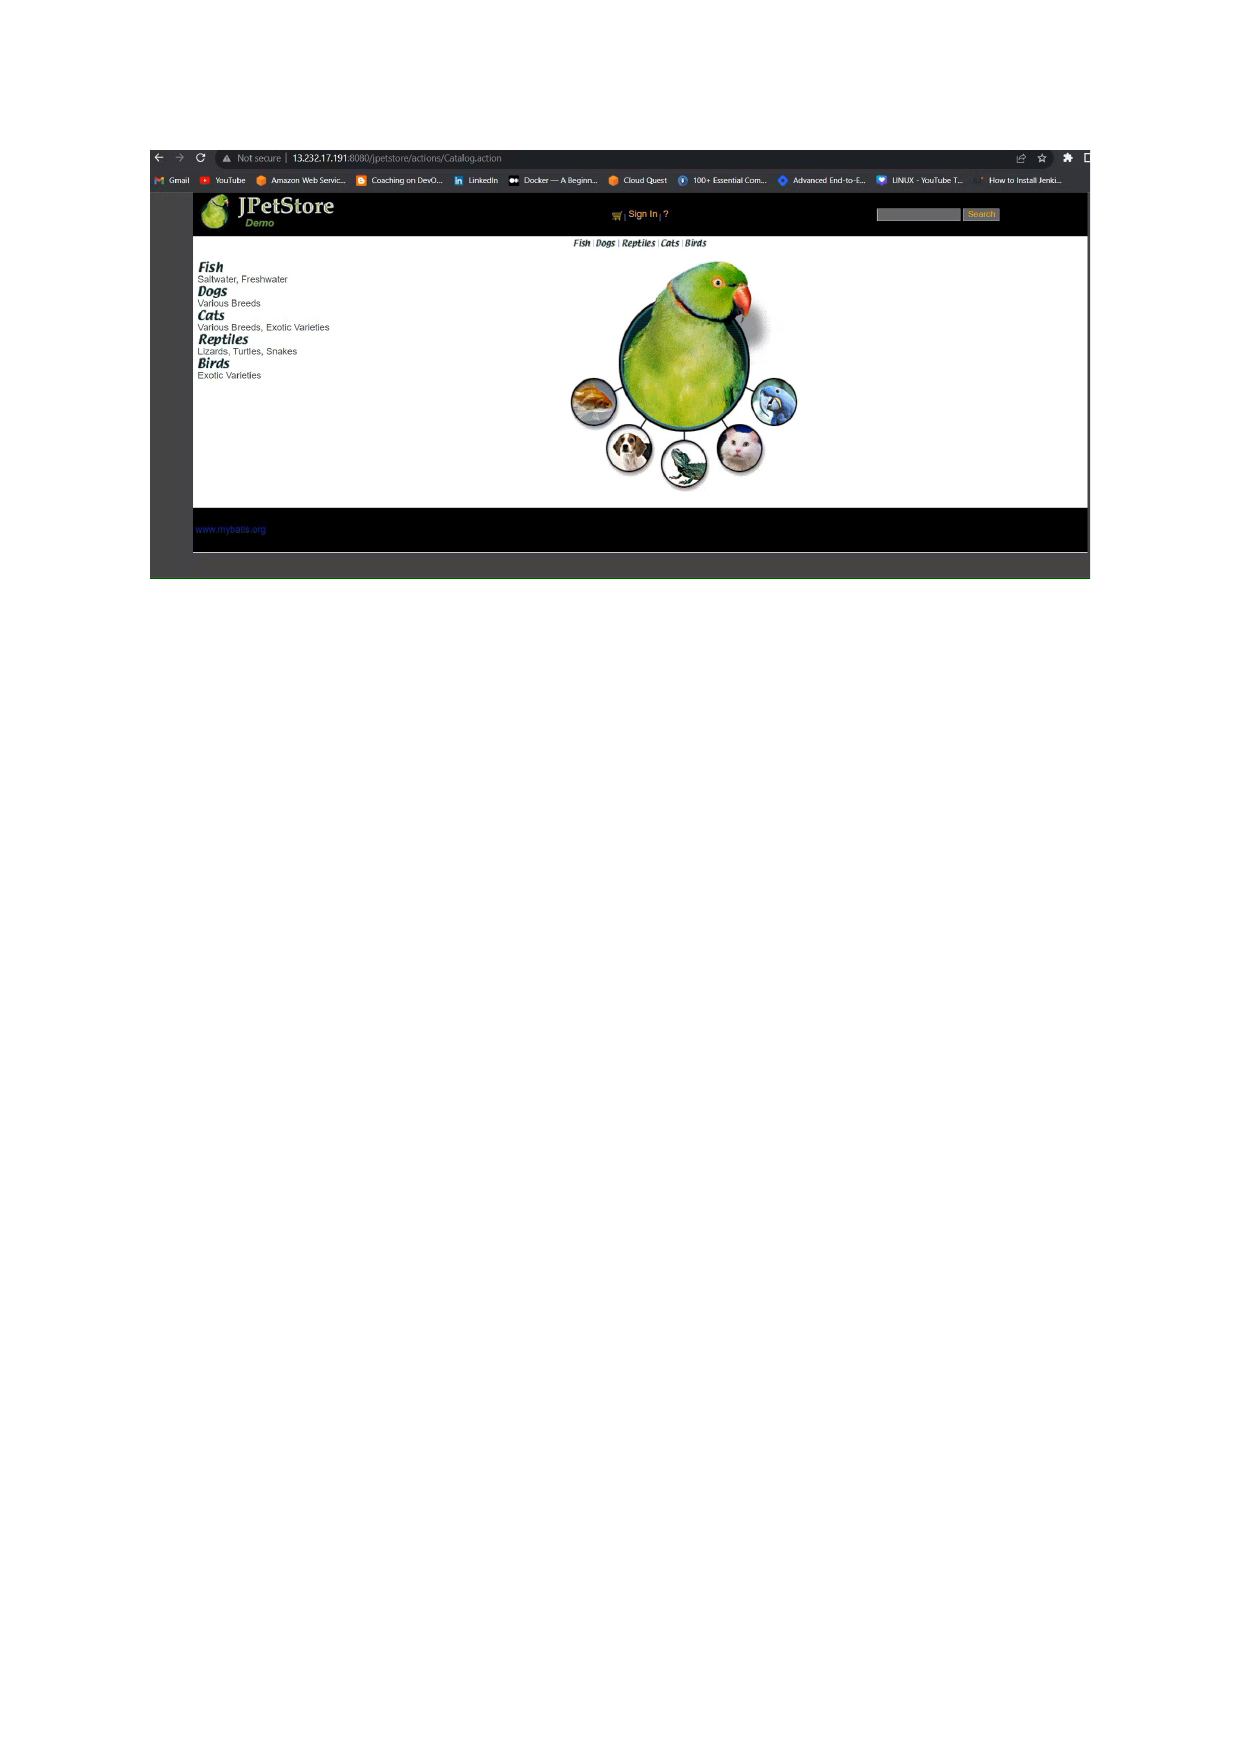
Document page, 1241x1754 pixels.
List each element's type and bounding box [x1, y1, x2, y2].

picture [150, 150, 1091, 579]
